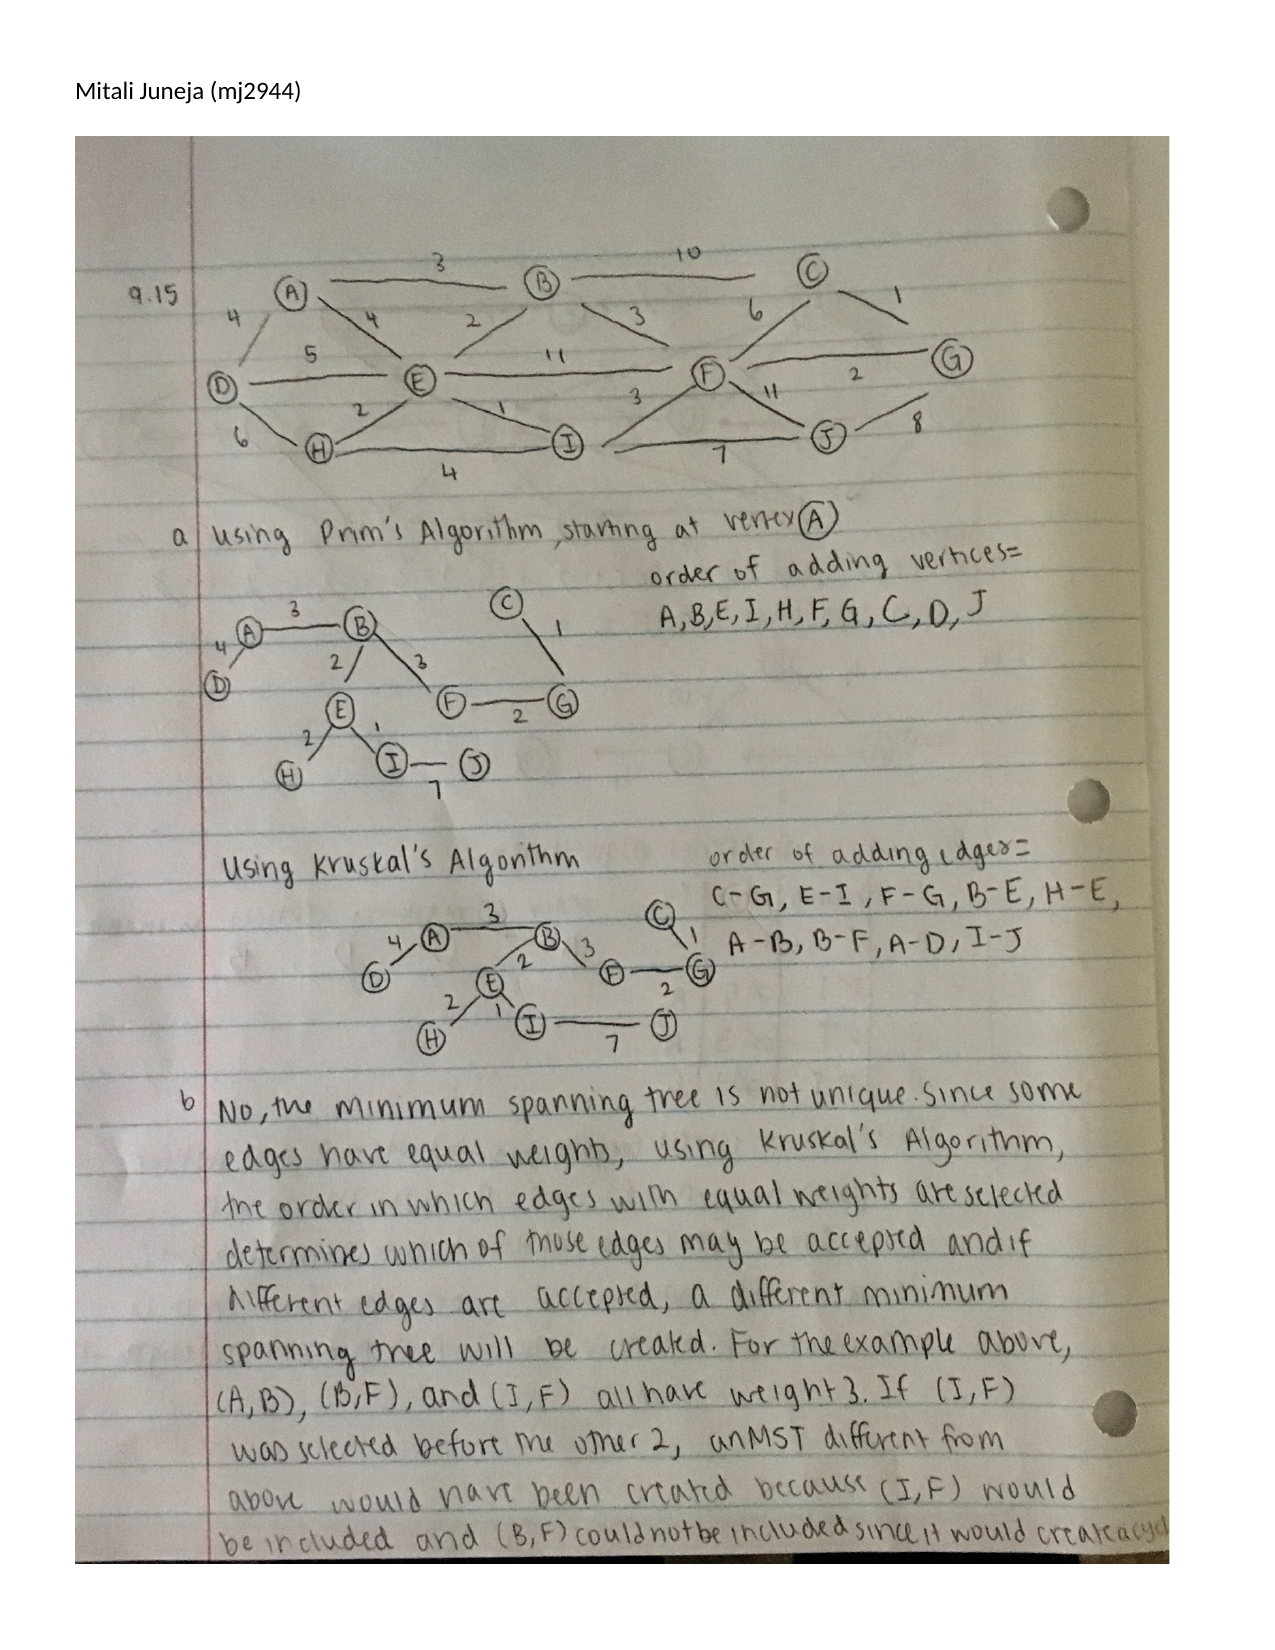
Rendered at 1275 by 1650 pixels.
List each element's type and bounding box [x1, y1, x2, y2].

picture [75, 136, 1170, 1564]
